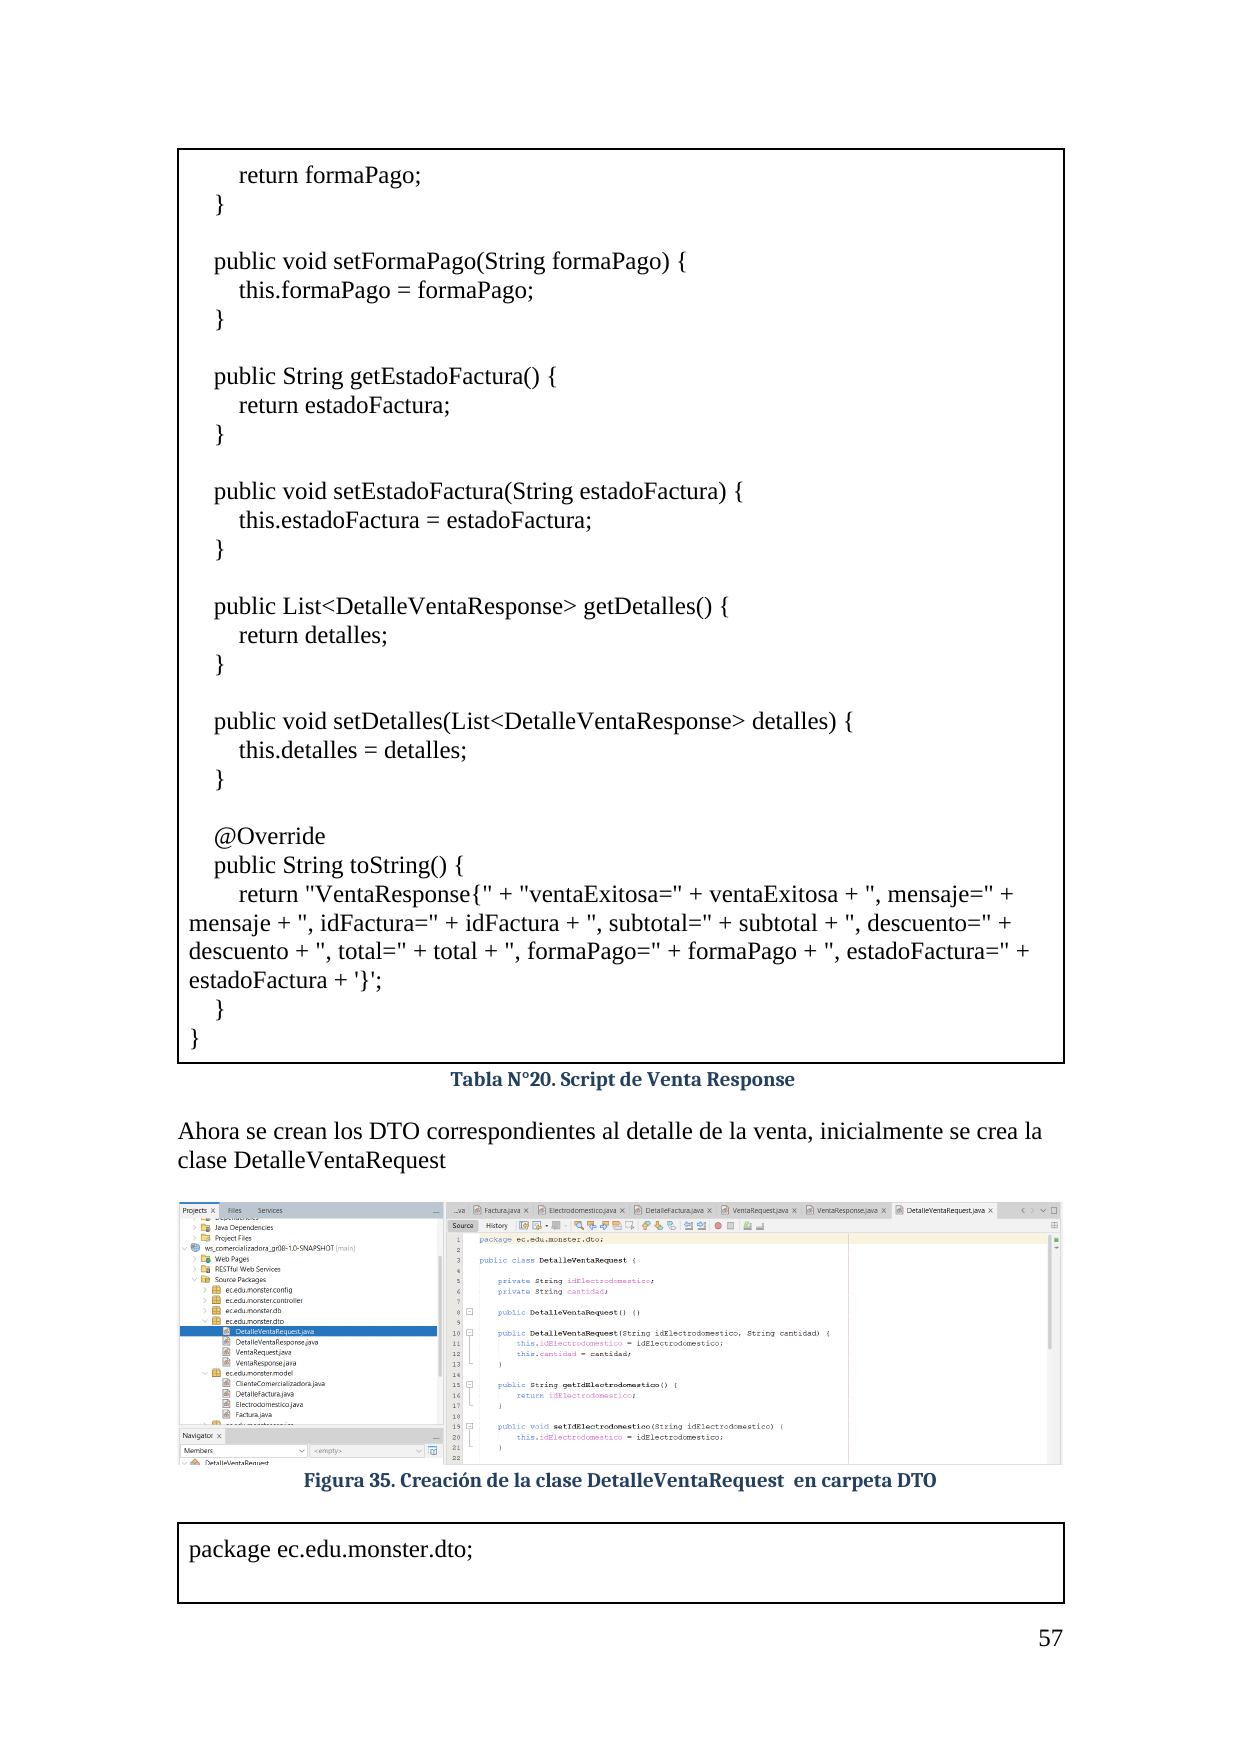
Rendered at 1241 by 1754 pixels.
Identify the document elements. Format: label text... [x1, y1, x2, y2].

subtitle Figura 35. Creación de la clase DetalleVentaRequest en carpeta DTO [177, 1469, 1063, 1493]
subtitle Tabla N°20. Script de Venta Response [177, 1068, 1063, 1092]
text Ahora se crean los DTO correspondientes al detalle de la venta, inicialmente se crea la clase DetalleVentaRequest [177, 1116, 1063, 1173]
picture [177, 1202, 1063, 1465]
